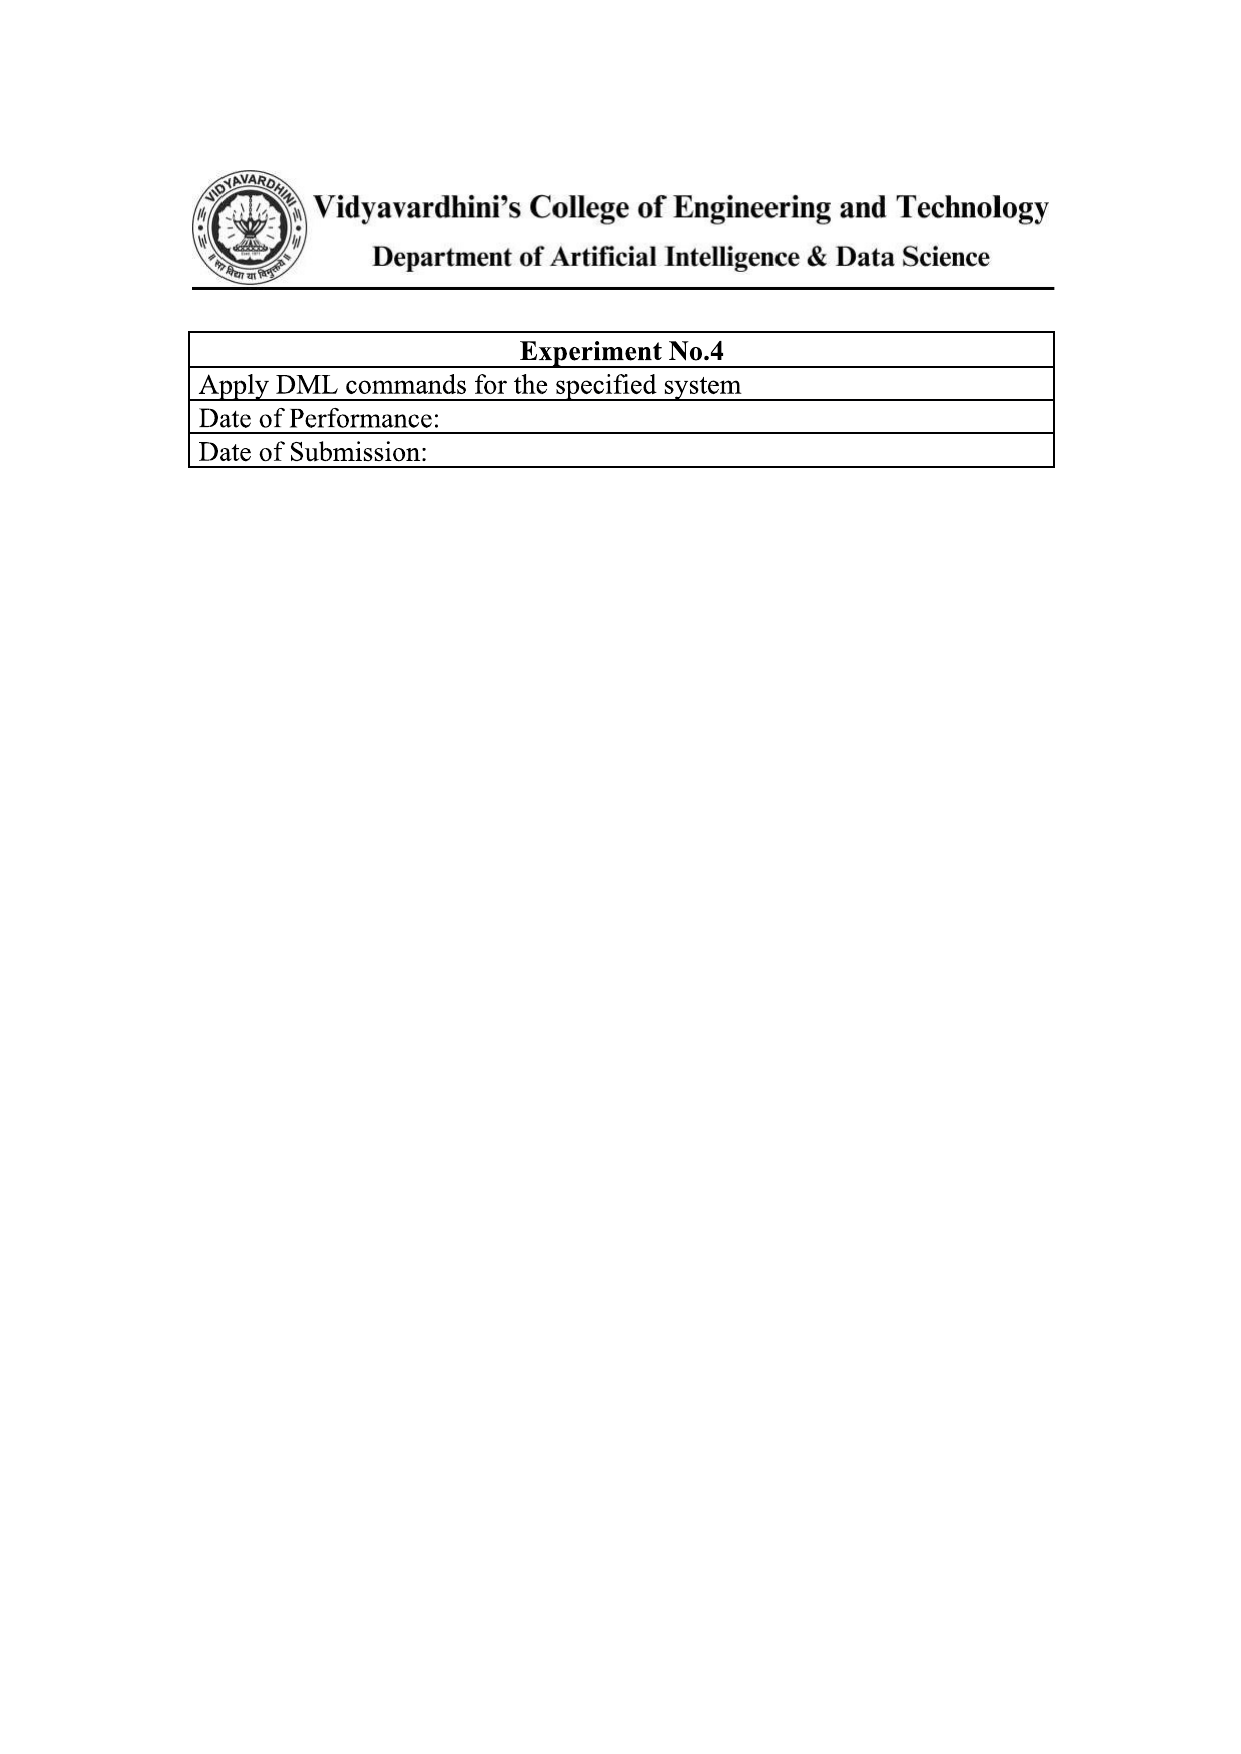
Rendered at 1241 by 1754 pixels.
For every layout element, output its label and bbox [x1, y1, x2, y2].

picture [192, 170, 1055, 290]
